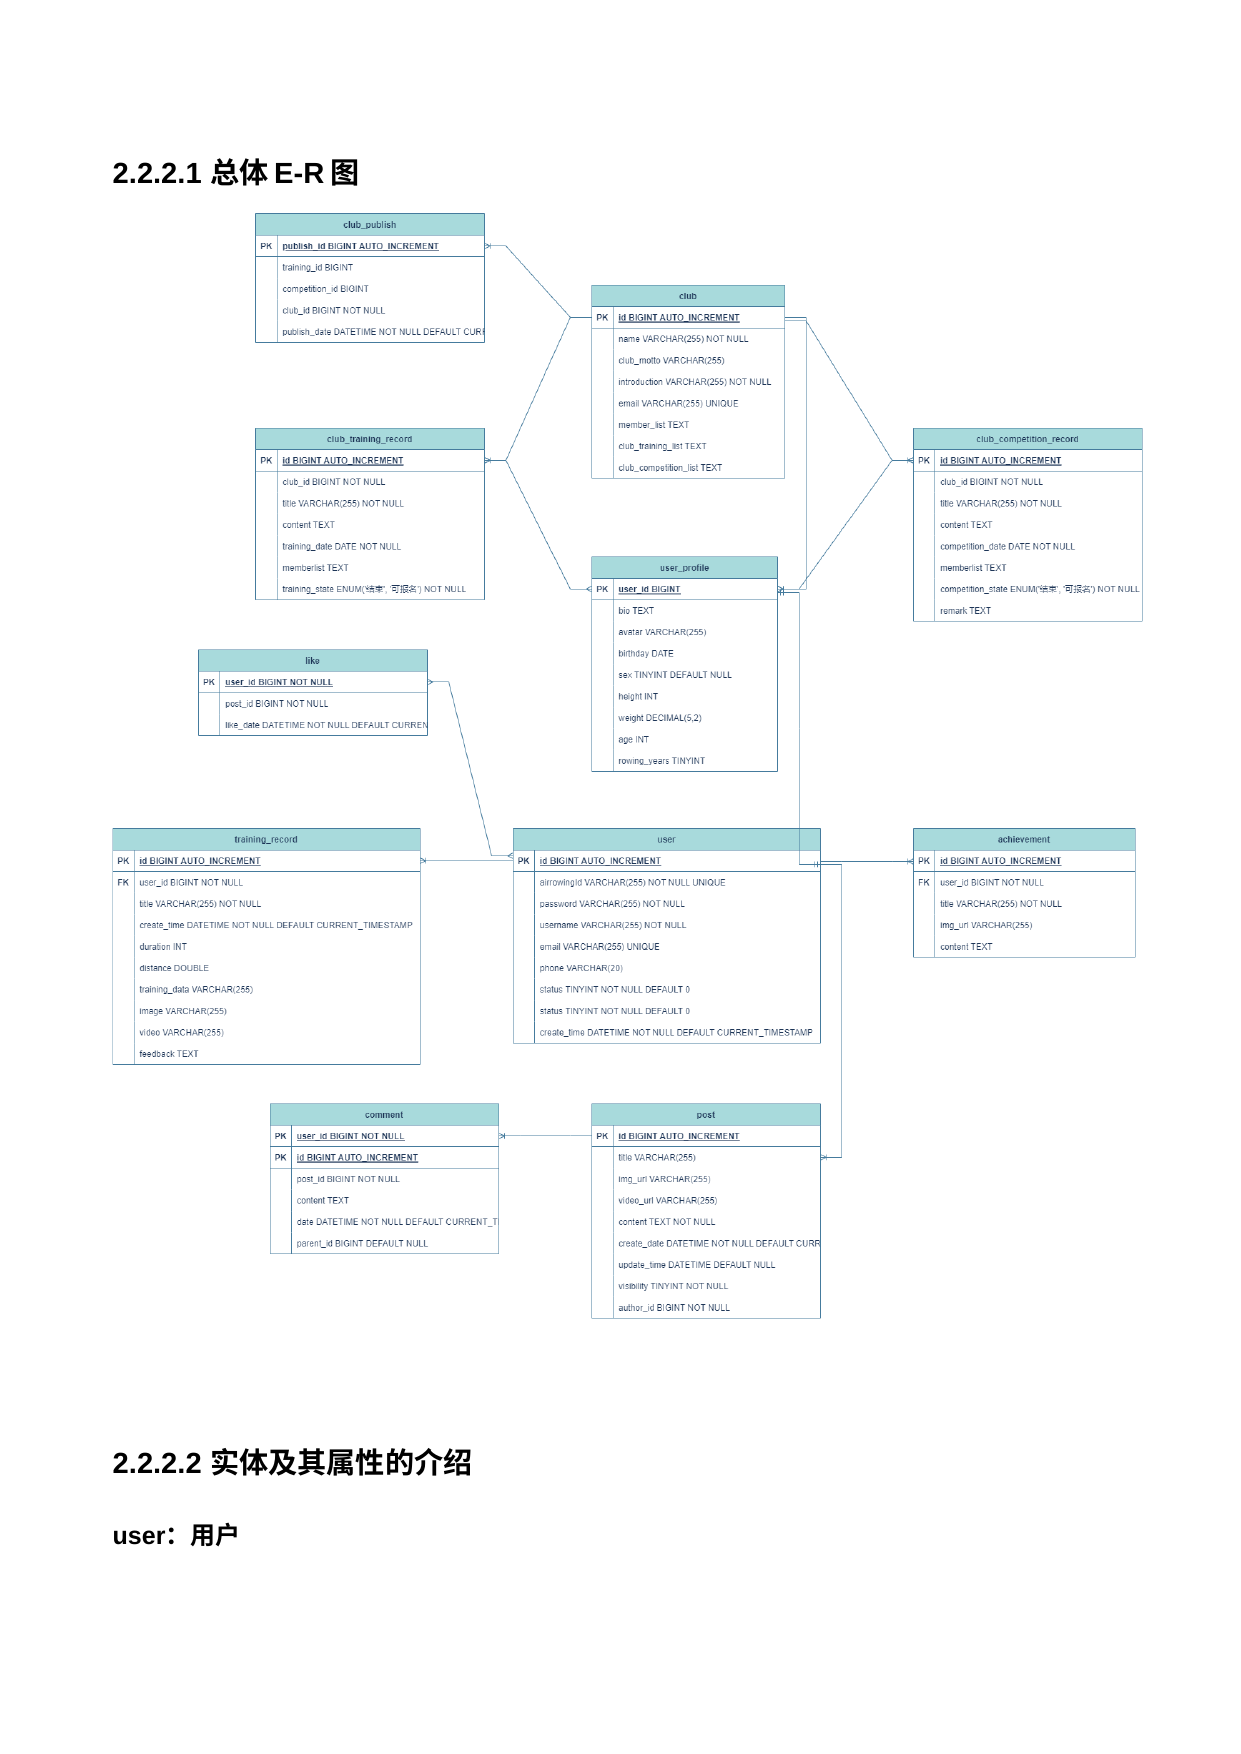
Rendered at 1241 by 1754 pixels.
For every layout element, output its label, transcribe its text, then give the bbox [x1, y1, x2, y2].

text 2.2.2.2 实体及其属性的介绍 [112, 1440, 1128, 1482]
text 2.2.2.1 总体E-R图 [112, 150, 1128, 192]
picture [112, 213, 1143, 1319]
text user：用户 [112, 1516, 1128, 1552]
